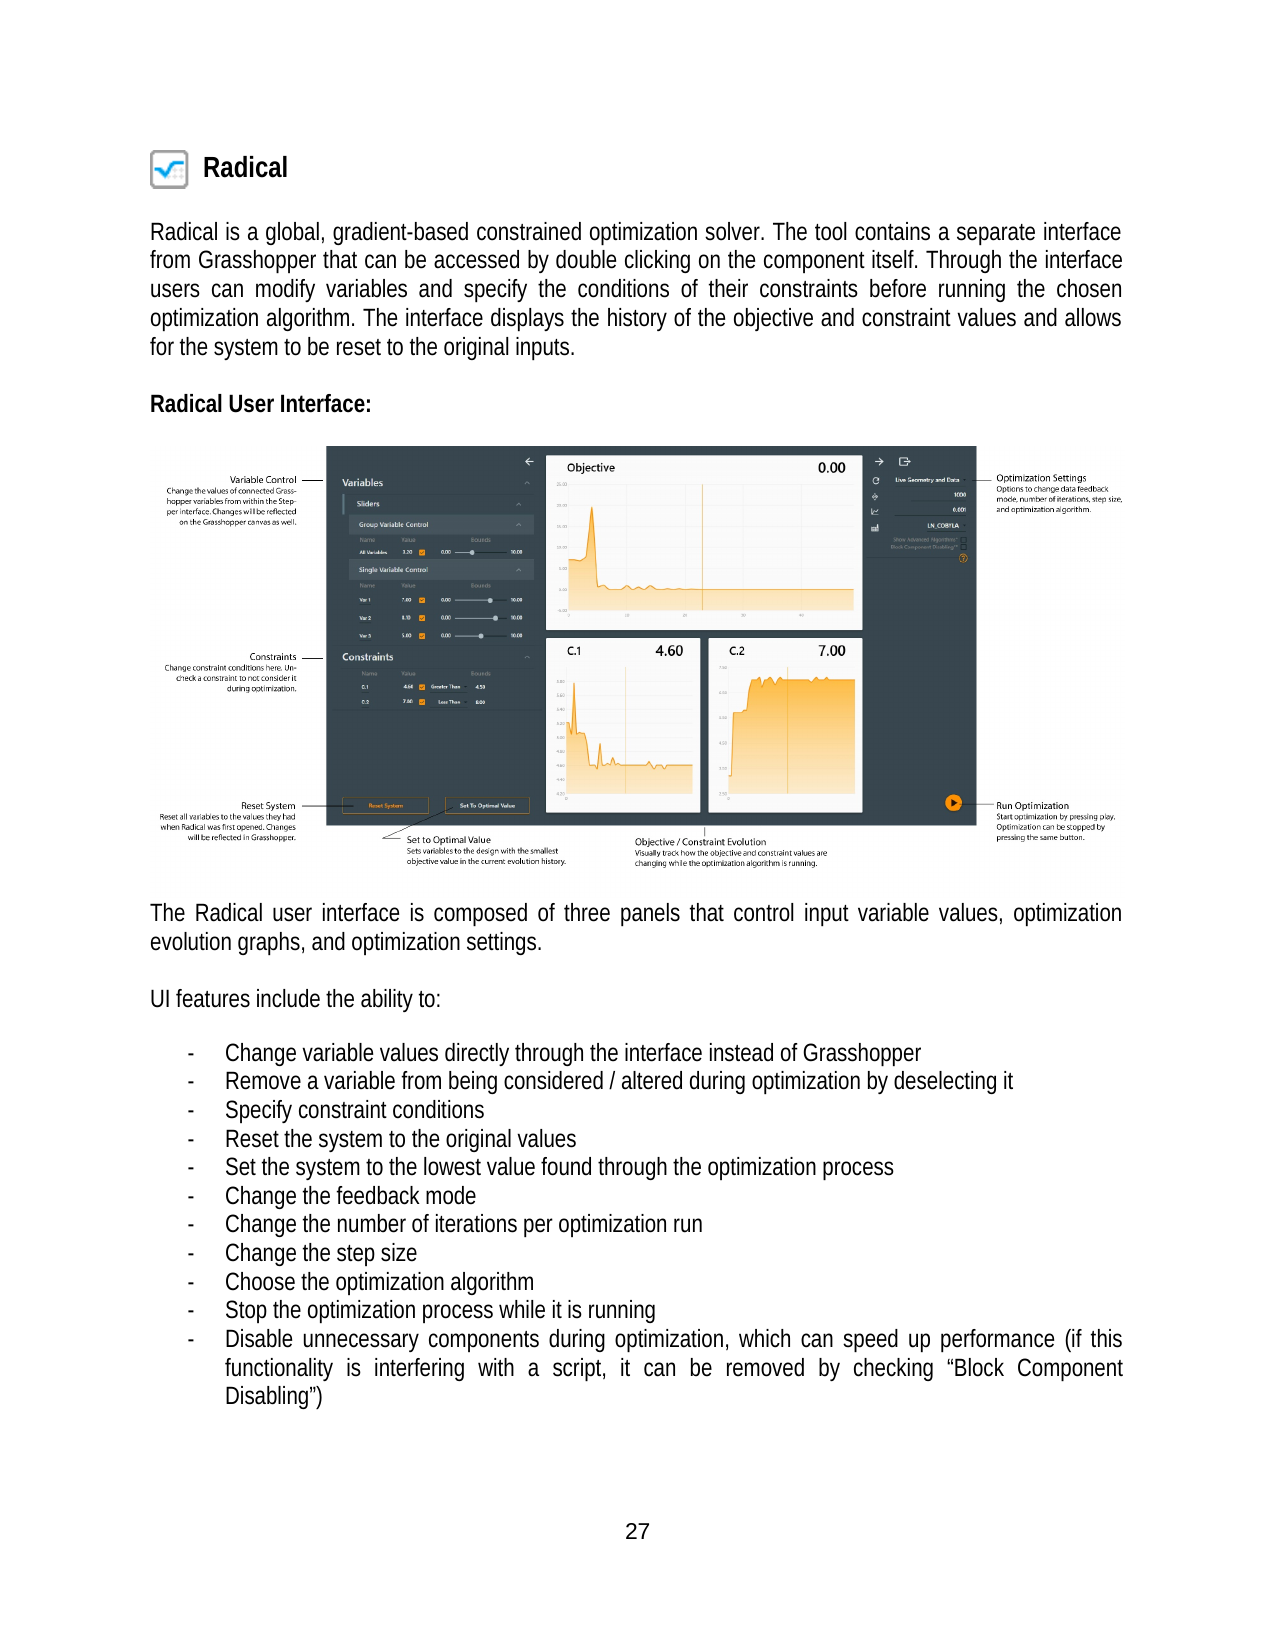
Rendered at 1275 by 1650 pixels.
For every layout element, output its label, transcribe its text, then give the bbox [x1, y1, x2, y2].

list Change variable values directly through the interface instead of Grasshopper [187, 1038, 1125, 1066]
list Set the system to the lowest value found through the optimization process [187, 1152, 1125, 1181]
list Remove a variable from being considered / altered during optimization by deselecting it [187, 1066, 1125, 1095]
list Disable unnecessary components during optimization, which can speed up performance (if this functionality is interfering with a script, it can be removed by checking “Block Component Disabling”) [187, 1324, 1125, 1410]
list Choose the optimization algorithm [187, 1267, 1125, 1295]
text Radical [189, 150, 1125, 183]
picture [150, 150, 189, 189]
list Specify constraint conditions [187, 1095, 1125, 1123]
picture [150, 446, 1125, 898]
text Radical is a global, gradient-based constrained optimization solver. The tool contains a separate interface from Grasshopper that can be accessed by double clicking on the component itself. Through the interface users can modify variables and specify the conditions of their constraints before running the chosen optimization algorithm. The interface displays the history of the objective and constraint values and allows for the system to be reset to the original inputs. [150, 217, 1125, 360]
list Change the step size [187, 1238, 1125, 1267]
text The Radical user interface is composed of three panels that control input variable values, optimization evolution graphs, and optimization settings. [150, 898, 1125, 955]
list Change the feedback mode [187, 1181, 1125, 1209]
text UI features include the ability to: [150, 984, 1125, 1013]
list Reset the system to the original values [187, 1123, 1125, 1152]
list Change the number of iterations per optimization run [187, 1209, 1125, 1238]
list Stop the optimization process while it is running [187, 1295, 1125, 1324]
text Radical User Interface: [150, 389, 1125, 417]
